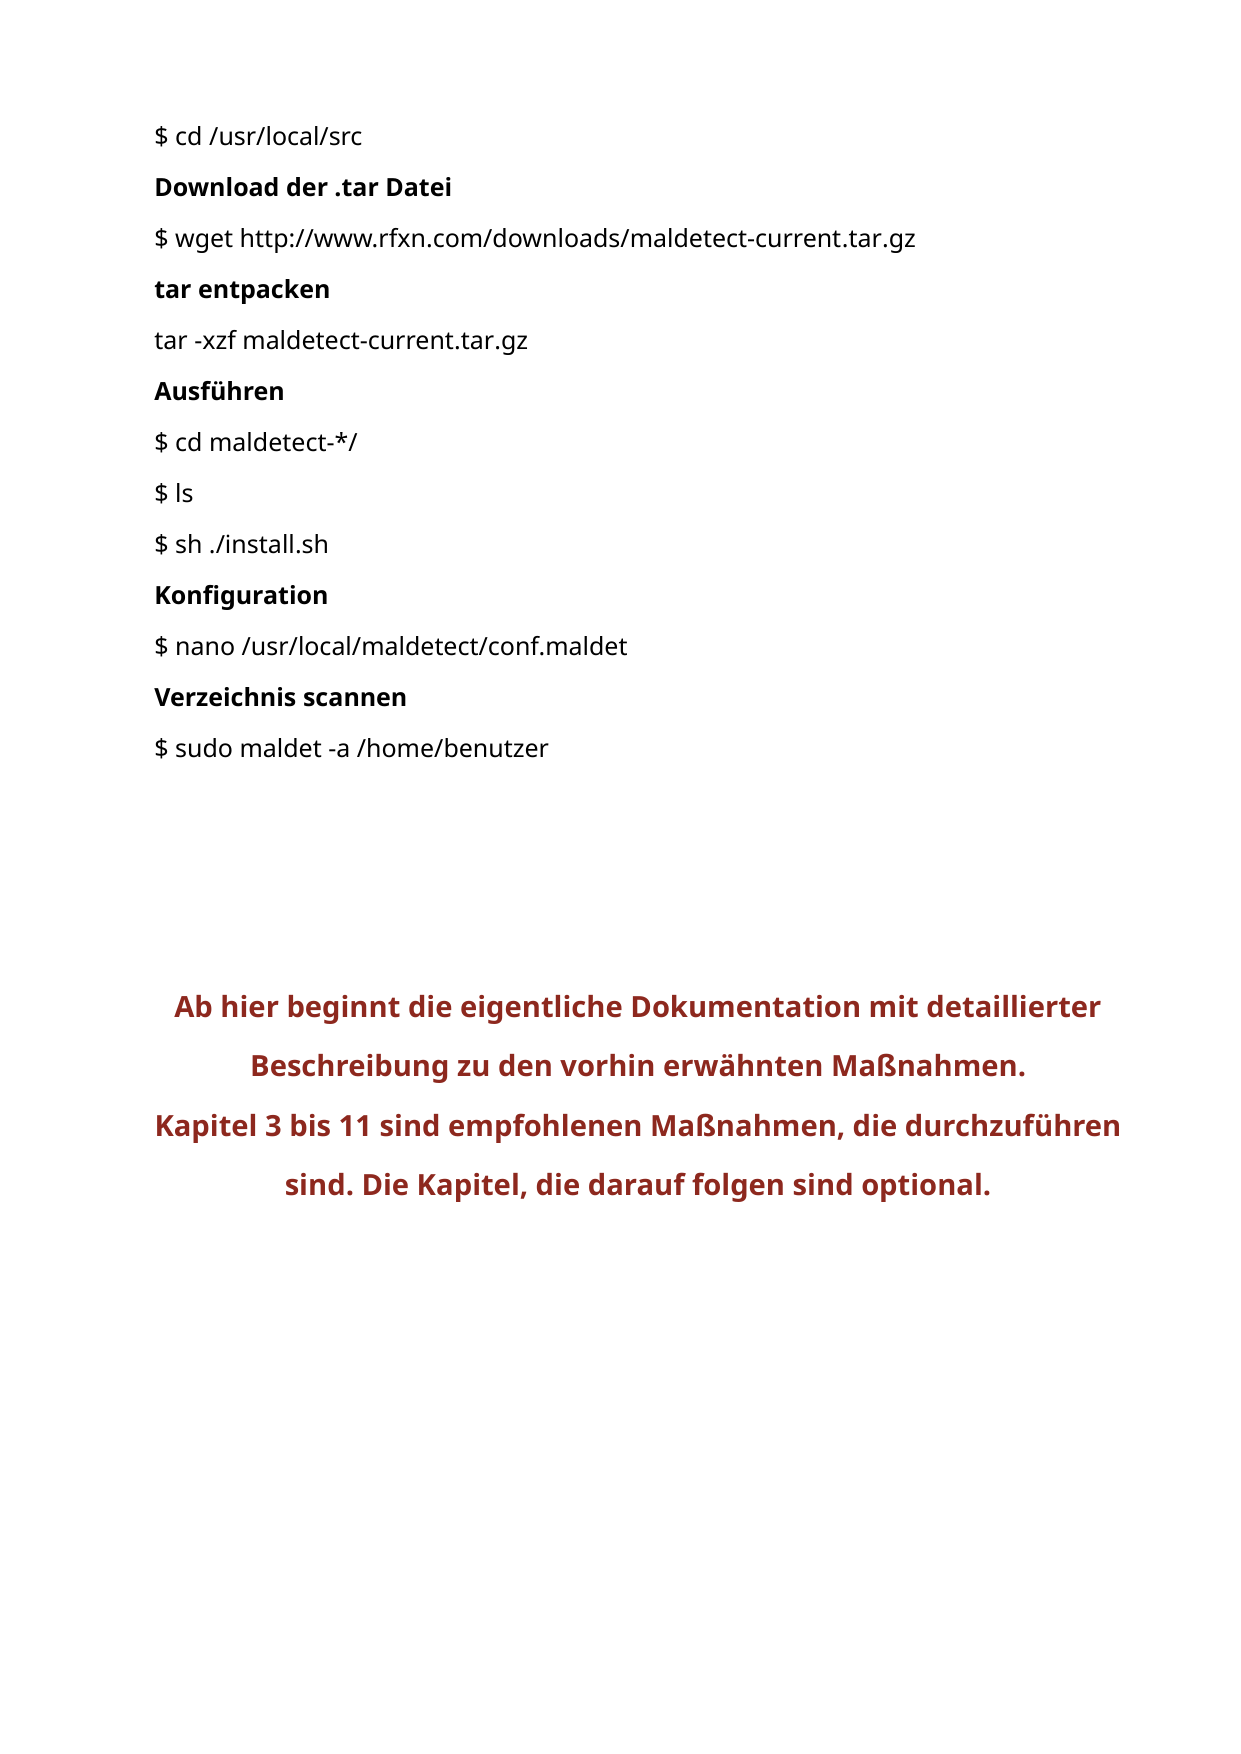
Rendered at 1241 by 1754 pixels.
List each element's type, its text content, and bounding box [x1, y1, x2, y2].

text Konfiguration [154, 577, 1122, 612]
text Verzeichnis scannen [154, 679, 1122, 714]
text Download der .tar Datei [154, 169, 1122, 203]
text Kapitel 3 bis 11 sind empfohlenen Maßnahmen, die durchzuführen sind. Die Kapitel, die darauf folgen sind optional. [154, 1105, 1122, 1204]
text $ nano /usr/local/maldetect/conf.maldet [154, 628, 1122, 663]
text Ausführen [154, 373, 1122, 407]
text tar -xzf maldetect-current.tar.gz [154, 322, 1122, 356]
text $ sh ./install.sh [154, 526, 1122, 561]
text $ sudo maldet -a /home/benutzer [154, 731, 1122, 765]
text $ cd maldetect-*/ [154, 424, 1122, 458]
text $ wget http://www.rfxn.com/downloads/maldetect-current.tar.gz [154, 220, 1122, 254]
text tar entpacken [154, 271, 1122, 305]
text Ab hier beginnt die eigentliche Dokumentation mit detaillierter Beschreibung zu den vorhin erwähnten Maßnahmen. [154, 986, 1122, 1085]
text $ cd /usr/local/src [154, 118, 1122, 152]
text $ ls [154, 475, 1122, 509]
